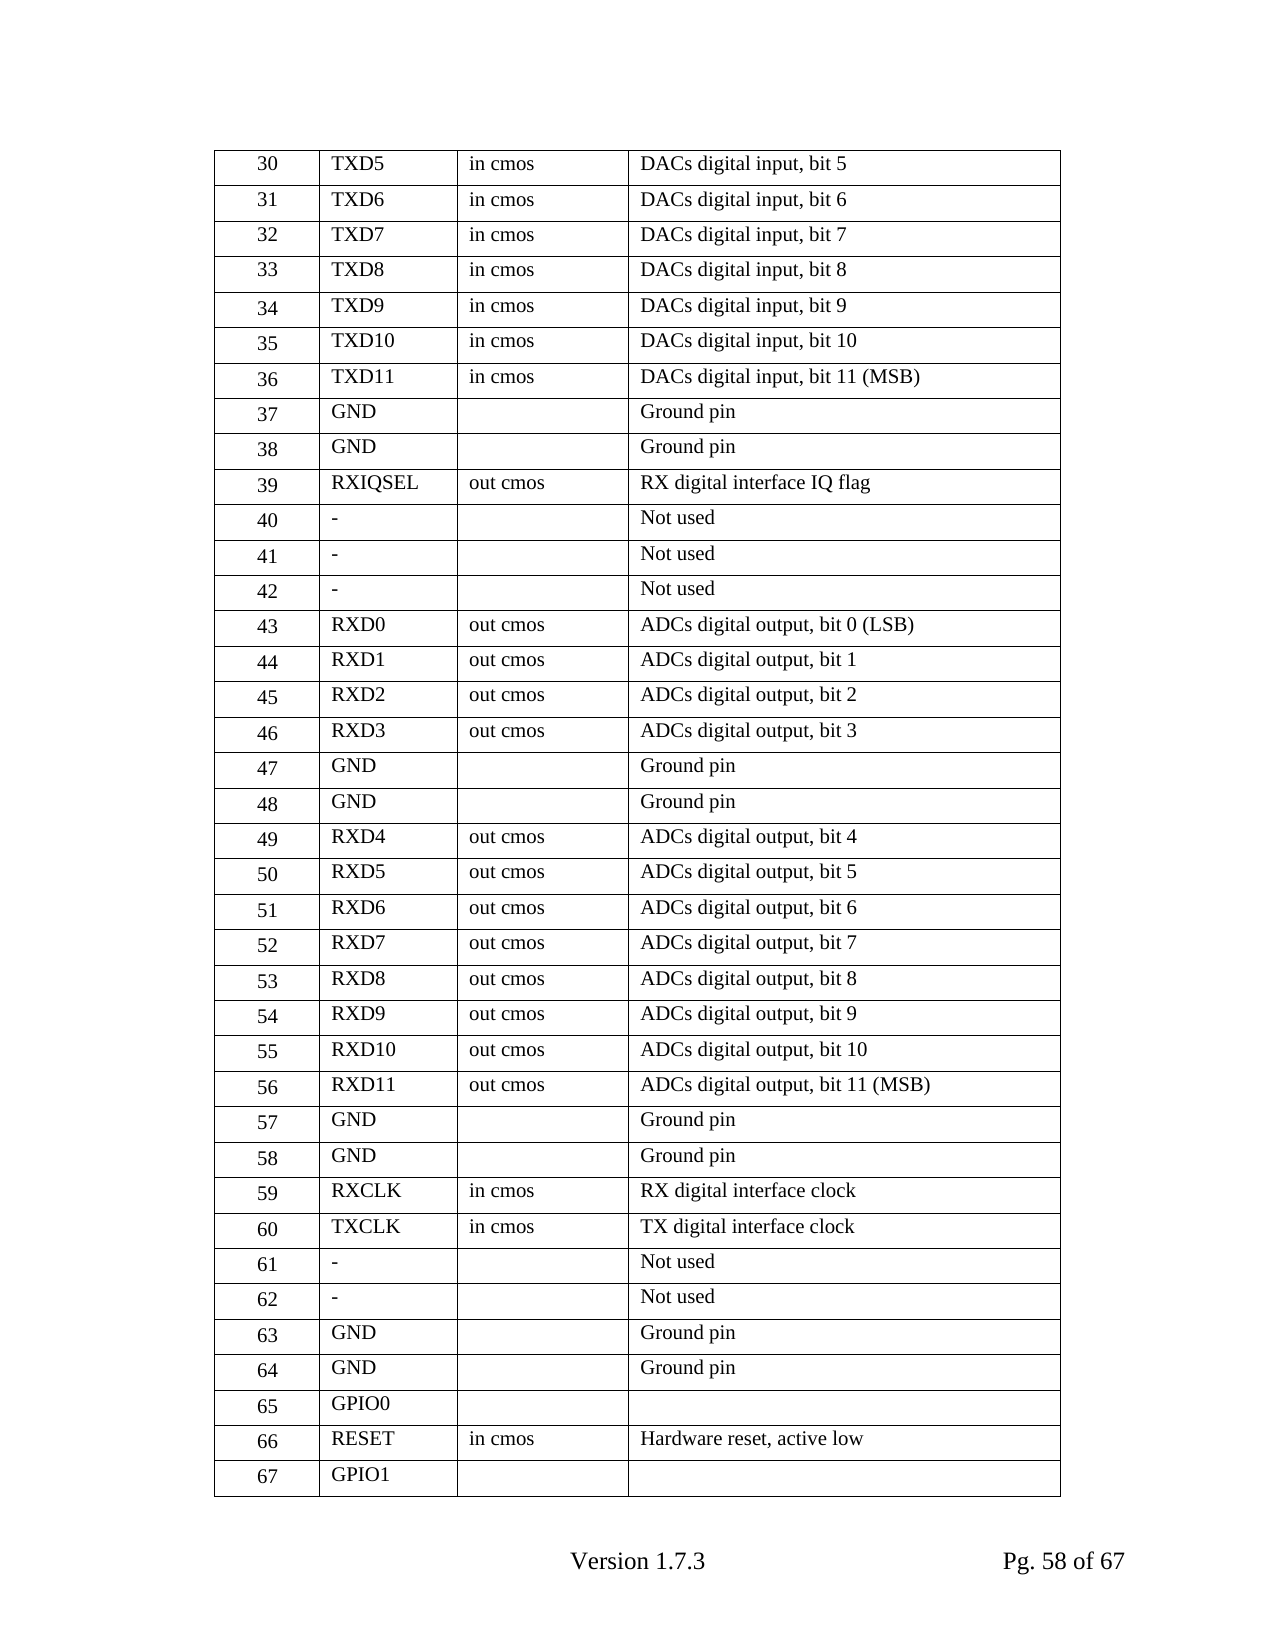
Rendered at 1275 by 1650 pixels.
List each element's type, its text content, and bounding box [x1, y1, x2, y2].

table_cell [458, 434, 628, 469]
table_cell 50 [215, 859, 319, 894]
table_cell 37 [215, 399, 319, 433]
table_cell GND [320, 1355, 457, 1389]
table_cell TXD11 [320, 364, 457, 398]
table_cell 57 [215, 1107, 319, 1142]
table_cell out cmos [458, 718, 628, 752]
table_cell 54 [215, 1001, 319, 1035]
table_cell RXCLK [320, 1178, 457, 1212]
table_cell Not used [629, 1249, 1060, 1283]
table_cell out cmos [458, 824, 628, 858]
table_cell RX digital interface clock [629, 1178, 1060, 1212]
table_cell Ground pin [629, 434, 1060, 469]
table_cell 49 [215, 824, 319, 858]
table_cell out cmos [458, 470, 628, 504]
table_cell Hardware reset, active low [629, 1426, 1060, 1460]
table_cell 47 [215, 753, 319, 787]
table_cell 55 [215, 1036, 319, 1071]
table_cell Ground pin [629, 753, 1060, 787]
table_cell ADCs digital output, bit 1 [629, 647, 1060, 681]
table_cell Ground pin [629, 1143, 1060, 1177]
table_cell Not used [629, 576, 1060, 610]
table_cell 39 [215, 470, 319, 504]
table_cell RXIQSEL [320, 470, 457, 504]
table_cell ADCs digital output, bit 4 [629, 824, 1060, 858]
table_cell in cmos [458, 328, 628, 362]
table_cell TX digital interface clock [629, 1214, 1060, 1248]
table_cell - [320, 541, 457, 575]
table_cell ADCs digital output, bit 5 [629, 859, 1060, 894]
table_cell [458, 541, 628, 575]
table_cell [629, 1461, 1060, 1496]
table_cell [458, 1355, 628, 1389]
table_cell DACs digital input, bit 10 [629, 328, 1060, 362]
table_cell [458, 1391, 628, 1425]
table_cell GND [320, 399, 457, 433]
table_cell out cmos [458, 611, 628, 646]
table_cell - [320, 505, 457, 539]
table_cell RXD6 [320, 895, 457, 929]
table_cell RXD1 [320, 647, 457, 681]
table_cell TXD5 [320, 151, 457, 185]
table_cell RX digital interface IQ flag [629, 470, 1060, 504]
table_cell ADCs digital output, bit 8 [629, 966, 1060, 1000]
table_cell [458, 789, 628, 823]
table_cell 33 [215, 257, 319, 292]
table_cell [458, 753, 628, 787]
table_cell GND [320, 789, 457, 823]
table_cell 32 [215, 222, 319, 256]
table_cell out cmos [458, 930, 628, 964]
table_cell - [320, 576, 457, 610]
table_cell in cmos [458, 1214, 628, 1248]
table_cell in cmos [458, 1426, 628, 1460]
table_cell GND [320, 1143, 457, 1177]
table_cell out cmos [458, 859, 628, 894]
table_cell in cmos [458, 151, 628, 185]
table_cell 51 [215, 895, 319, 929]
table_cell RXD8 [320, 966, 457, 1000]
table_cell [629, 1391, 1060, 1425]
table_cell ADCs digital output, bit 7 [629, 930, 1060, 964]
table_cell 35 [215, 328, 319, 362]
table_cell GND [320, 1320, 457, 1354]
table_cell 65 [215, 1391, 319, 1425]
table_cell DACs digital input, bit 9 [629, 293, 1060, 327]
table_cell RXD9 [320, 1001, 457, 1035]
table_cell ADCs digital output, bit 10 [629, 1036, 1060, 1071]
table_cell [458, 1461, 628, 1496]
table_cell [458, 1284, 628, 1319]
table_cell in cmos [458, 364, 628, 398]
table_cell 36 [215, 364, 319, 398]
table_cell Not used [629, 541, 1060, 575]
table_cell GND [320, 434, 457, 469]
table_cell 61 [215, 1249, 319, 1283]
table_cell DACs digital input, bit 5 [629, 151, 1060, 185]
table_cell [458, 505, 628, 539]
table_cell ADCs digital output, bit 3 [629, 718, 1060, 752]
table_cell out cmos [458, 895, 628, 929]
table_cell 30 [215, 151, 319, 185]
table_cell in cmos [458, 1178, 628, 1212]
table_cell RXD7 [320, 930, 457, 964]
table_cell 60 [215, 1214, 319, 1248]
table_cell 64 [215, 1355, 319, 1389]
table_cell [458, 1320, 628, 1354]
table_cell RXD4 [320, 824, 457, 858]
table_cell Ground pin [629, 1107, 1060, 1142]
table_cell RESET [320, 1426, 457, 1460]
table_cell RXD2 [320, 682, 457, 717]
table_cell 46 [215, 718, 319, 752]
table_cell DACs digital input, bit 7 [629, 222, 1060, 256]
table_cell in cmos [458, 186, 628, 221]
table_cell Not used [629, 1284, 1060, 1319]
table_cell 44 [215, 647, 319, 681]
table_cell 45 [215, 682, 319, 717]
table_cell GPIO0 [320, 1391, 457, 1425]
table_cell TXD9 [320, 293, 457, 327]
table_cell Ground pin [629, 1355, 1060, 1389]
table_cell 56 [215, 1072, 319, 1106]
table_cell Ground pin [629, 1320, 1060, 1354]
table_cell 42 [215, 576, 319, 610]
table_cell 63 [215, 1320, 319, 1354]
table_cell [458, 576, 628, 610]
table_cell 53 [215, 966, 319, 1000]
table_cell Ground pin [629, 399, 1060, 433]
table_cell TXD6 [320, 186, 457, 221]
table_cell - [320, 1249, 457, 1283]
table_cell RXD0 [320, 611, 457, 646]
table_cell 40 [215, 505, 319, 539]
table_cell DACs digital input, bit 6 [629, 186, 1060, 221]
table_cell out cmos [458, 1001, 628, 1035]
table_cell [458, 1249, 628, 1283]
table_cell Ground pin [629, 789, 1060, 823]
table_cell ADCs digital output, bit 2 [629, 682, 1060, 717]
table_cell out cmos [458, 1036, 628, 1071]
table_cell 58 [215, 1143, 319, 1177]
table_cell TXCLK [320, 1214, 457, 1248]
table_cell 34 [215, 293, 319, 327]
table_cell TXD8 [320, 257, 457, 292]
table_cell 38 [215, 434, 319, 469]
table_cell TXD7 [320, 222, 457, 256]
table_cell 52 [215, 930, 319, 964]
table_cell ADCs digital output, bit 6 [629, 895, 1060, 929]
table_cell RXD5 [320, 859, 457, 894]
table_cell Not used [629, 505, 1060, 539]
table_cell 59 [215, 1178, 319, 1212]
table_cell DACs digital input, bit 11 (MSB) [629, 364, 1060, 398]
table_cell out cmos [458, 682, 628, 717]
table_cell ADCs digital output, bit 11 (MSB) [629, 1072, 1060, 1106]
table_cell [458, 399, 628, 433]
table_cell in cmos [458, 222, 628, 256]
table_cell TXD10 [320, 328, 457, 362]
table_cell GND [320, 753, 457, 787]
table_cell 62 [215, 1284, 319, 1319]
table_cell GND [320, 1107, 457, 1142]
table_cell 43 [215, 611, 319, 646]
table_cell out cmos [458, 647, 628, 681]
table_cell 67 [215, 1461, 319, 1496]
table_cell RXD10 [320, 1036, 457, 1071]
table_cell GPIO1 [320, 1461, 457, 1496]
table_cell DACs digital input, bit 8 [629, 257, 1060, 292]
table_cell [458, 1143, 628, 1177]
table_cell 66 [215, 1426, 319, 1460]
table_cell [458, 1107, 628, 1142]
table_cell 48 [215, 789, 319, 823]
table_cell ADCs digital output, bit 0 (LSB) [629, 611, 1060, 646]
table_cell in cmos [458, 293, 628, 327]
table_cell 31 [215, 186, 319, 221]
table_cell RXD11 [320, 1072, 457, 1106]
table_cell RXD3 [320, 718, 457, 752]
table_cell in cmos [458, 257, 628, 292]
table_cell 41 [215, 541, 319, 575]
table_cell - [320, 1284, 457, 1319]
table_cell out cmos [458, 966, 628, 1000]
table_cell ADCs digital output, bit 9 [629, 1001, 1060, 1035]
table_cell out cmos [458, 1072, 628, 1106]
